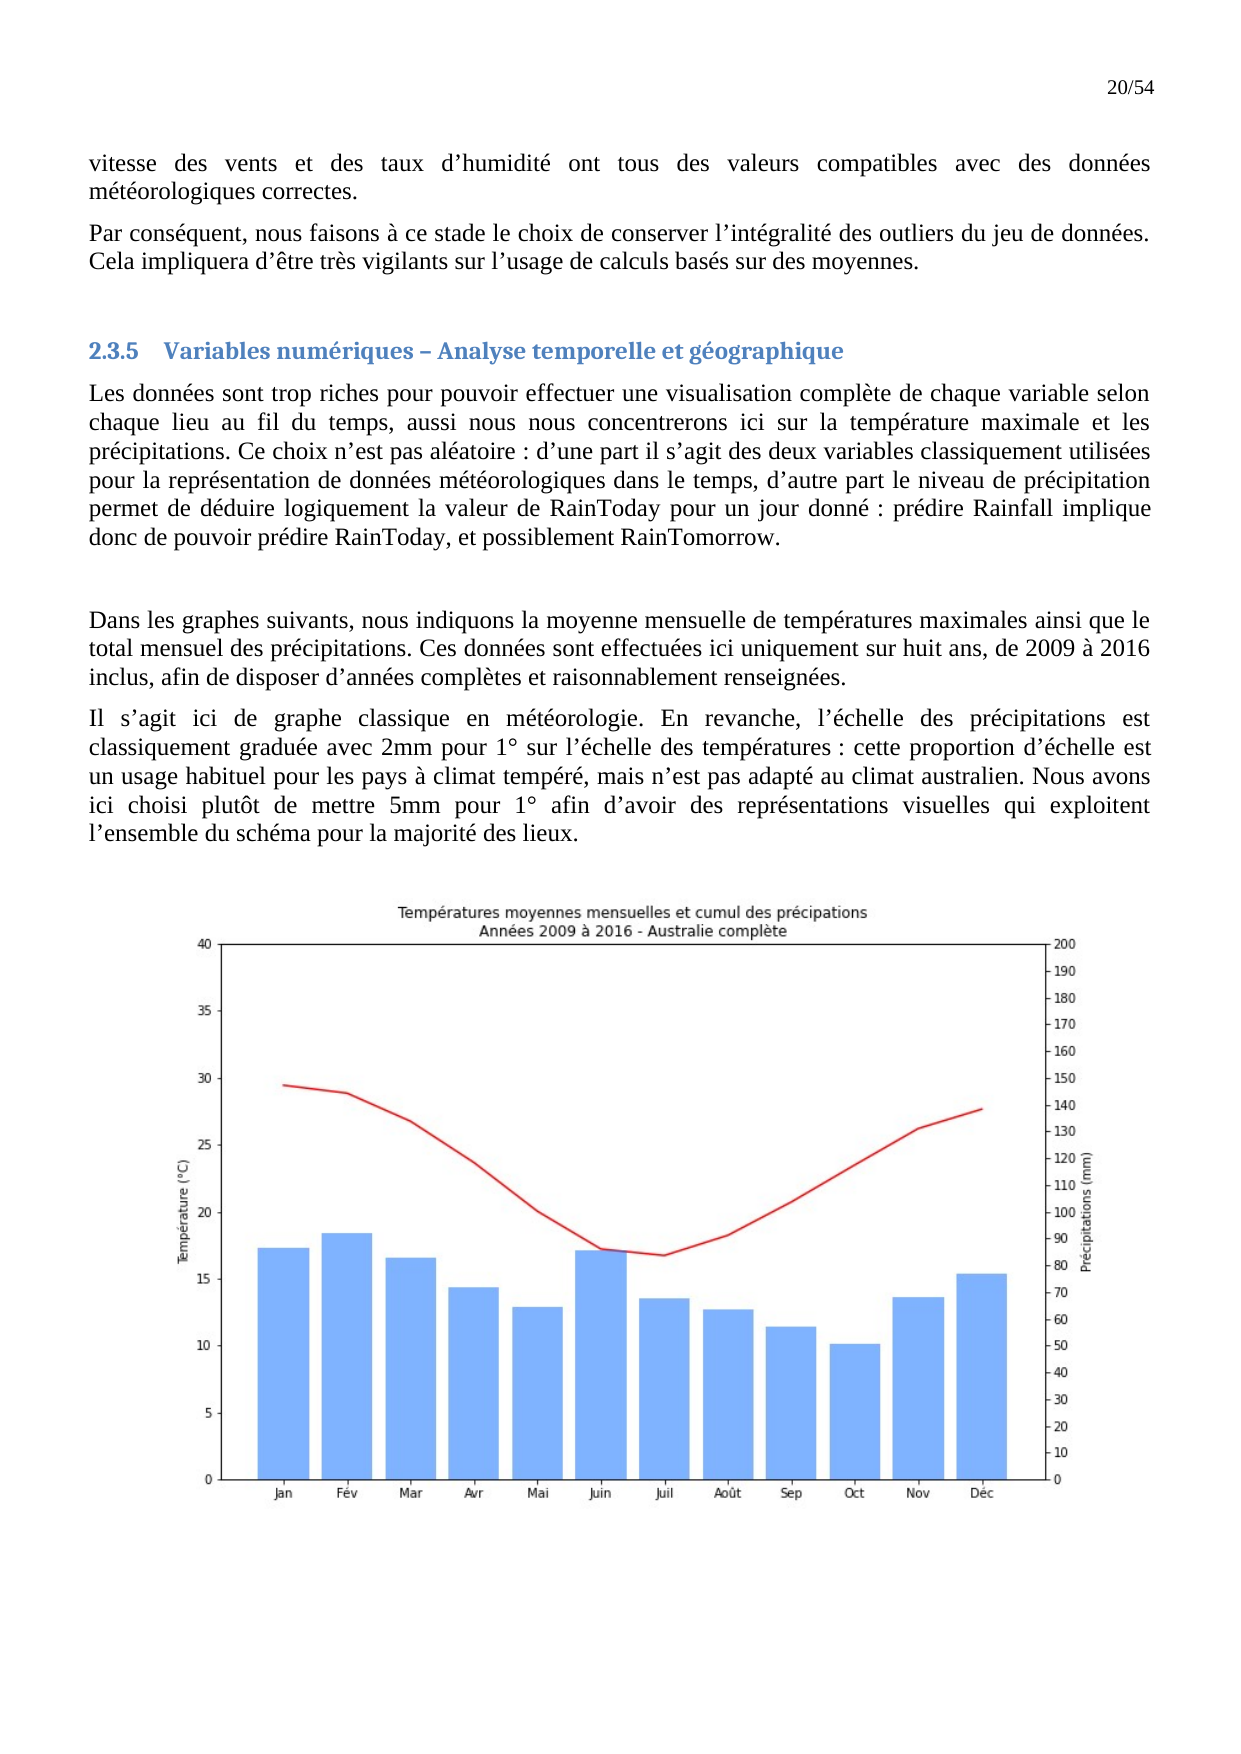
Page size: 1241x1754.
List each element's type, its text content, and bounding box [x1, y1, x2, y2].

text Par conséquent, nous faisons à ce stade le choix de conserver l’intégralité des outliers du jeu de données. Cela impliquera d’être très vigilants sur l’usage de calculs basés sur des moyennes. [89, 218, 1152, 275]
picture [88, 859, 1151, 1568]
text Il s’agit ici de graphe classique en météorologie. En revanche, l’échelle des précipitations est classiquement graduée avec 2mm pour 1° sur l’échelle des températures : cette proportion d’échelle est un usage habituel pour les pays à climat tempéré, mais n’est pas adapté au climat australien. Nous avons ici choisi plutôt de mettre 5mm pour 1° afin d’avoir des représentations visuelles qui exploitent l’ensemble du schéma pour la majorité des lieux. [89, 703, 1152, 847]
subtitle Variables numériques – Analyse temporelle et géographique [89, 337, 1152, 366]
text Les données sont trop riches pour pouvoir effectuer une visualisation complète de chaque variable selon chaque lieu au fil du temps, aussi nous nous concentrerons ici sur la température maximale et les précipitations. Ce choix n’est pas aléatoire : d’une part il s’agit des deux variables classiquement utilisées pour la représentation de données météorologiques dans le temps, d’autre part le niveau de précipitation permet de déduire logiquement la valeur de RainToday pour un jour donné : prédire Rainfall implique donc de pouvoir prédire RainToday, et possiblement RainTomorrow. [89, 378, 1152, 551]
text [89, 148, 1152, 205]
text Dans les graphes suivants, nous indiquons la moyenne mensuelle de températures maximales ainsi que le total mensuel des précipitations. Ces données sont effectuées ici uniquement sur huit ans, de 2009 à 2016 inclus, afin de disposer d’années complètes et raisonnablement renseignées. [89, 605, 1152, 691]
